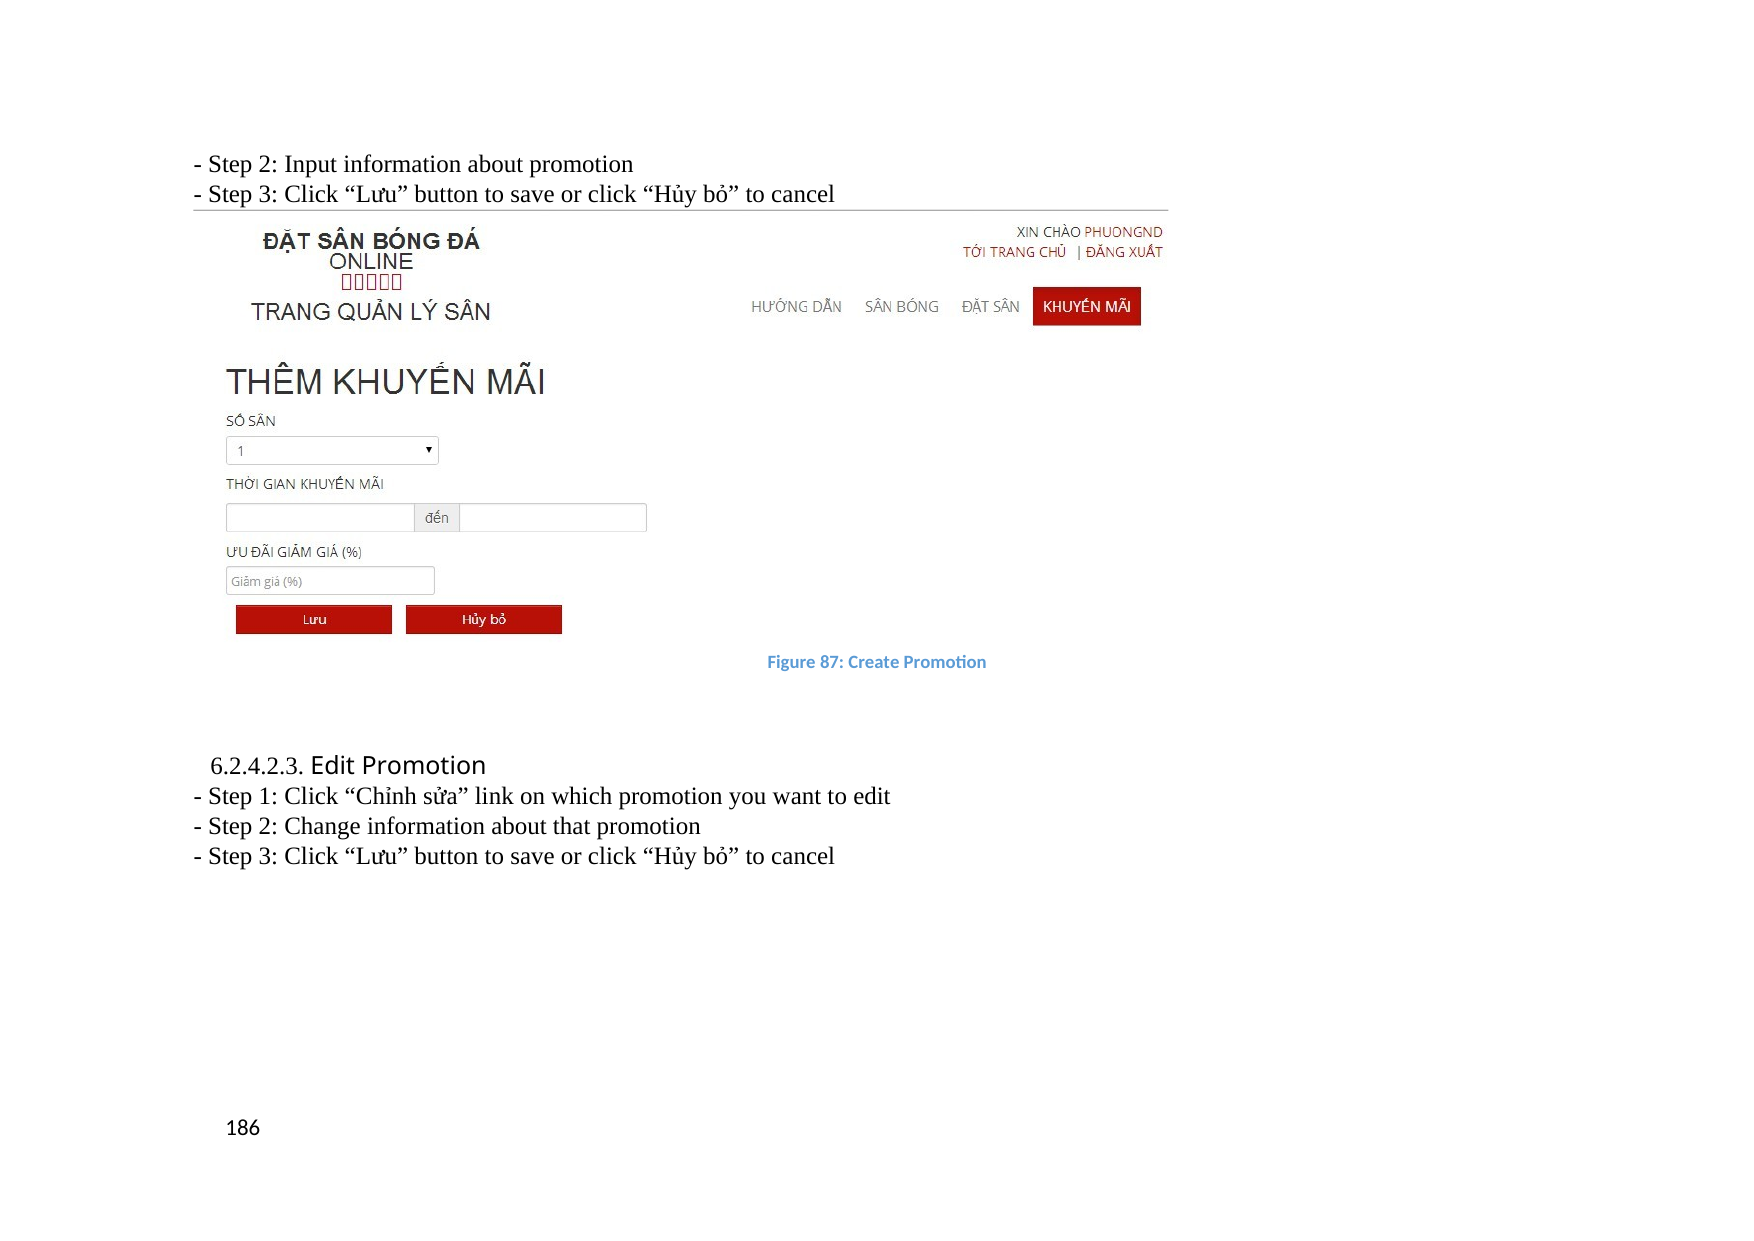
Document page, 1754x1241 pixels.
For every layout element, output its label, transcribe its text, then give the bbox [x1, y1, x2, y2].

text Figure 87: Create Promotion [150, 650, 1604, 673]
text - Step 2: Input information about promotion [193, 149, 1604, 178]
subtitle Edit Promotion [210, 747, 1604, 781]
text - Step 1: Click “Chỉnh sửa” link on which promotion you want to edit [193, 781, 1604, 810]
text - Step 3: Click “Lưu” button to save or click “Hủy bỏ” to cancel [193, 179, 1604, 208]
text - Step 3: Click “Lưu” button to save or click “Hủy bỏ” to cancel [193, 841, 1604, 869]
picture [193, 209, 1169, 649]
text - Step 2: Change information about that promotion [193, 811, 1604, 839]
